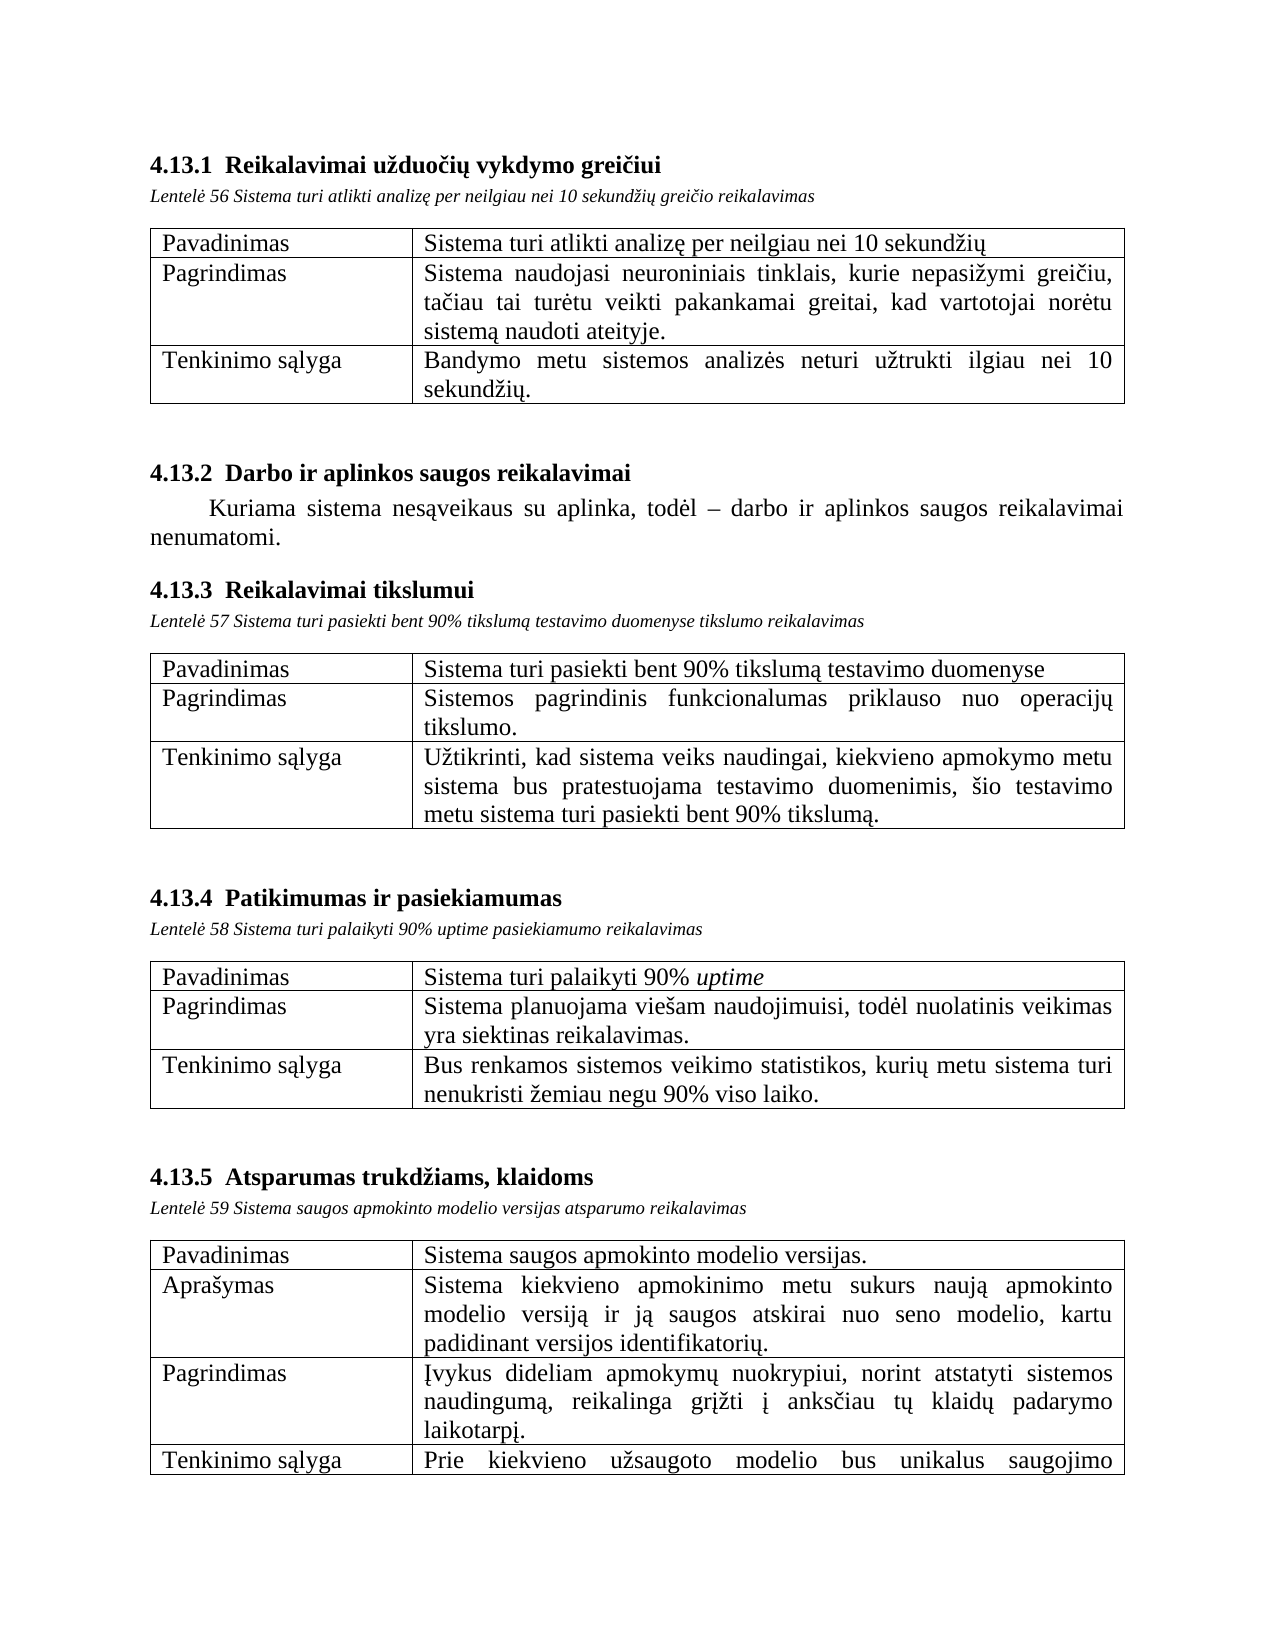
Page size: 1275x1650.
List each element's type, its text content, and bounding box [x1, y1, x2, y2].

table_cell Bus renkamos sistemos veikimo statistikos, kurių metu sistema turi nenukristi žemiau negu 90% viso laiko. [413, 1050, 1124, 1107]
text Lentelė 59 Sistema saugos apmokinto modelio versijas atsparumo reikalavimas [150, 1197, 1125, 1219]
subtitle Reikalavimai užduočių vykdymo greičiui [150, 150, 1125, 179]
text Lentelė 56 Sistema turi atlikti analizę per neilgiau nei 10 sekundžių greičio reikalavimas [150, 185, 1125, 207]
table_cell Sistema kiekvieno apmokinimo metu sukurs naują apmokinto modelio versiją ir ją saugos atskirai nuo seno modelio, kartu padidinant versijos identifikatorių. [413, 1270, 1124, 1357]
table_cell Pagrindimas [151, 684, 412, 741]
text Kuriama sistema nesąveikaus su aplinka, todėl – darbo ir aplinkos saugos reikalavimai nenumatomi. [150, 493, 1125, 550]
table_cell Bandymo metu sistemos analizės neturi užtrukti ilgiau nei 10 sekundžių. [413, 346, 1124, 403]
table_cell Pagrindimas [151, 258, 412, 344]
subtitle Atsparumas trukdžiams, klaidoms [150, 1162, 1125, 1191]
table_cell Užtikrinti, kad sistema veiks naudingai, kiekvieno apmokymo metu sistema bus pratestuojama testavimo duomenimis, šio testavimo metu sistema turi pasiekti bent 90% tikslumą. [413, 742, 1124, 828]
subtitle Darbo ir aplinkos saugos reikalavimai [150, 458, 1125, 487]
table_header Sistema saugos apmokinto modelio versijas. [413, 1241, 1124, 1269]
table_header Pavadinimas [151, 229, 412, 257]
text Lentelė 57 Sistema turi pasiekti bent 90% tikslumą testavimo duomenyse tikslumo reikalavimas [150, 610, 1125, 632]
table_cell Aprašymas [151, 1270, 412, 1357]
table_header Sistema turi palaikyti 90% uptime [413, 962, 1124, 990]
table_cell Sistema planuojama viešam naudojimuisi, todėl nuolatinis veikimas yra siektinas reikalavimas. [413, 991, 1124, 1049]
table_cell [413, 1445, 1124, 1474]
table_cell Sistema naudojasi neuroniniais tinklais, kurie nepasižymi greičiu, tačiau tai turėtu veikti pakankamai greitai, kad vartotojai norėtu sistemą naudoti ateityje. [413, 258, 1124, 344]
table_cell Pagrindimas [151, 991, 412, 1049]
table_cell Tenkinimo sąlyga [151, 742, 412, 828]
table_cell Pagrindimas [151, 1358, 412, 1444]
subtitle Patikimumas ir pasiekiamumas [150, 883, 1125, 912]
table_header Pavadinimas [151, 1241, 412, 1269]
table_cell Tenkinimo sąlyga [151, 346, 412, 403]
table_cell Tenkinimo sąlyga [151, 1445, 412, 1474]
text Lentelė 58 Sistema turi palaikyti 90% uptime pasiekiamumo reikalavimas [150, 918, 1125, 940]
table_header Pavadinimas [151, 654, 412, 682]
table_header Sistema turi pasiekti bent 90% tikslumą testavimo duomenyse [413, 654, 1124, 682]
table_cell Sistemos pagrindinis funkcionalumas priklauso nuo operacijų tikslumo. [413, 684, 1124, 741]
table_header Sistema turi atlikti analizę per neilgiau nei 10 sekundžių [413, 229, 1124, 257]
subtitle Reikalavimai tikslumui [150, 575, 1125, 604]
table_cell Įvykus dideliam apmokymų nuokrypiui, norint atstatyti sistemos naudingumą, reikalinga grįžti į anksčiau tų klaidų padarymo laikotarpį. [413, 1358, 1124, 1444]
table_header Pavadinimas [151, 962, 412, 990]
table_cell Tenkinimo sąlyga [151, 1050, 412, 1107]
